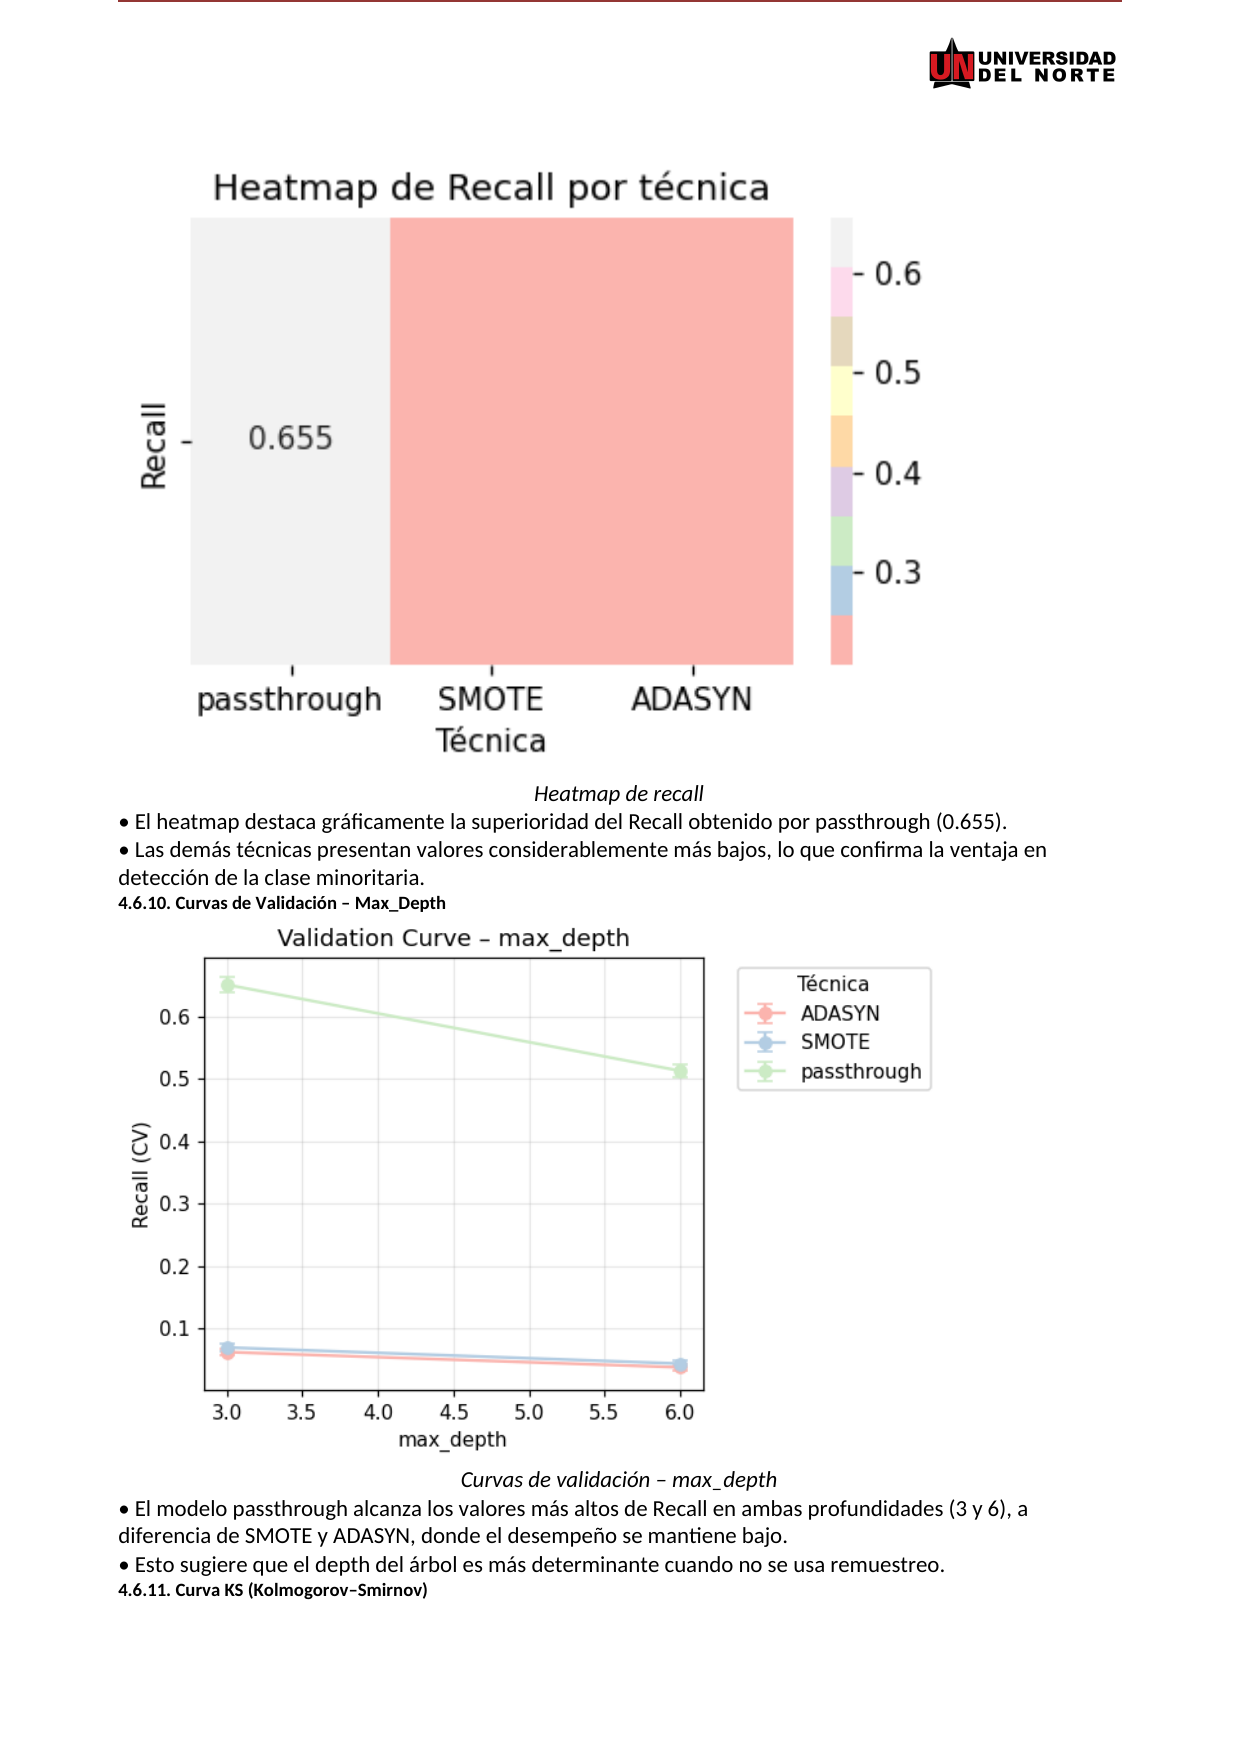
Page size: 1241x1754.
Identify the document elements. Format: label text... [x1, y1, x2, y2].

text Heatmap de recall [118, 779, 1122, 807]
picture [118, 149, 944, 780]
text Curvas de validación – max_depth [118, 1466, 1122, 1494]
text • El modelo passthrough alcanza los valores más altos de Recall en ambas profundidades (3 y 6), a diferencia de SMOTE y ADASYN, donde el desempeño se mantiene bajo. • Esto sugiere que el depth del árbol es más determinante cuando no se usa remuestreo. [118, 1494, 1122, 1578]
picture [922, 30, 1123, 96]
picture [118, 914, 944, 1466]
subtitle Curvas de Validación – Max_Depth [0, 891, 1122, 914]
text • El heatmap destaca gráficamente la superioridad del Recall obtenido por passthrough (0.655). • Las demás técnicas presentan valores considerablemente más bajos, lo que confirma la ventaja en detección de la clase minoritaria. [118, 807, 1122, 891]
subtitle Curva KS (Kolmogorov–Smirnov) [0, 1578, 1122, 1601]
